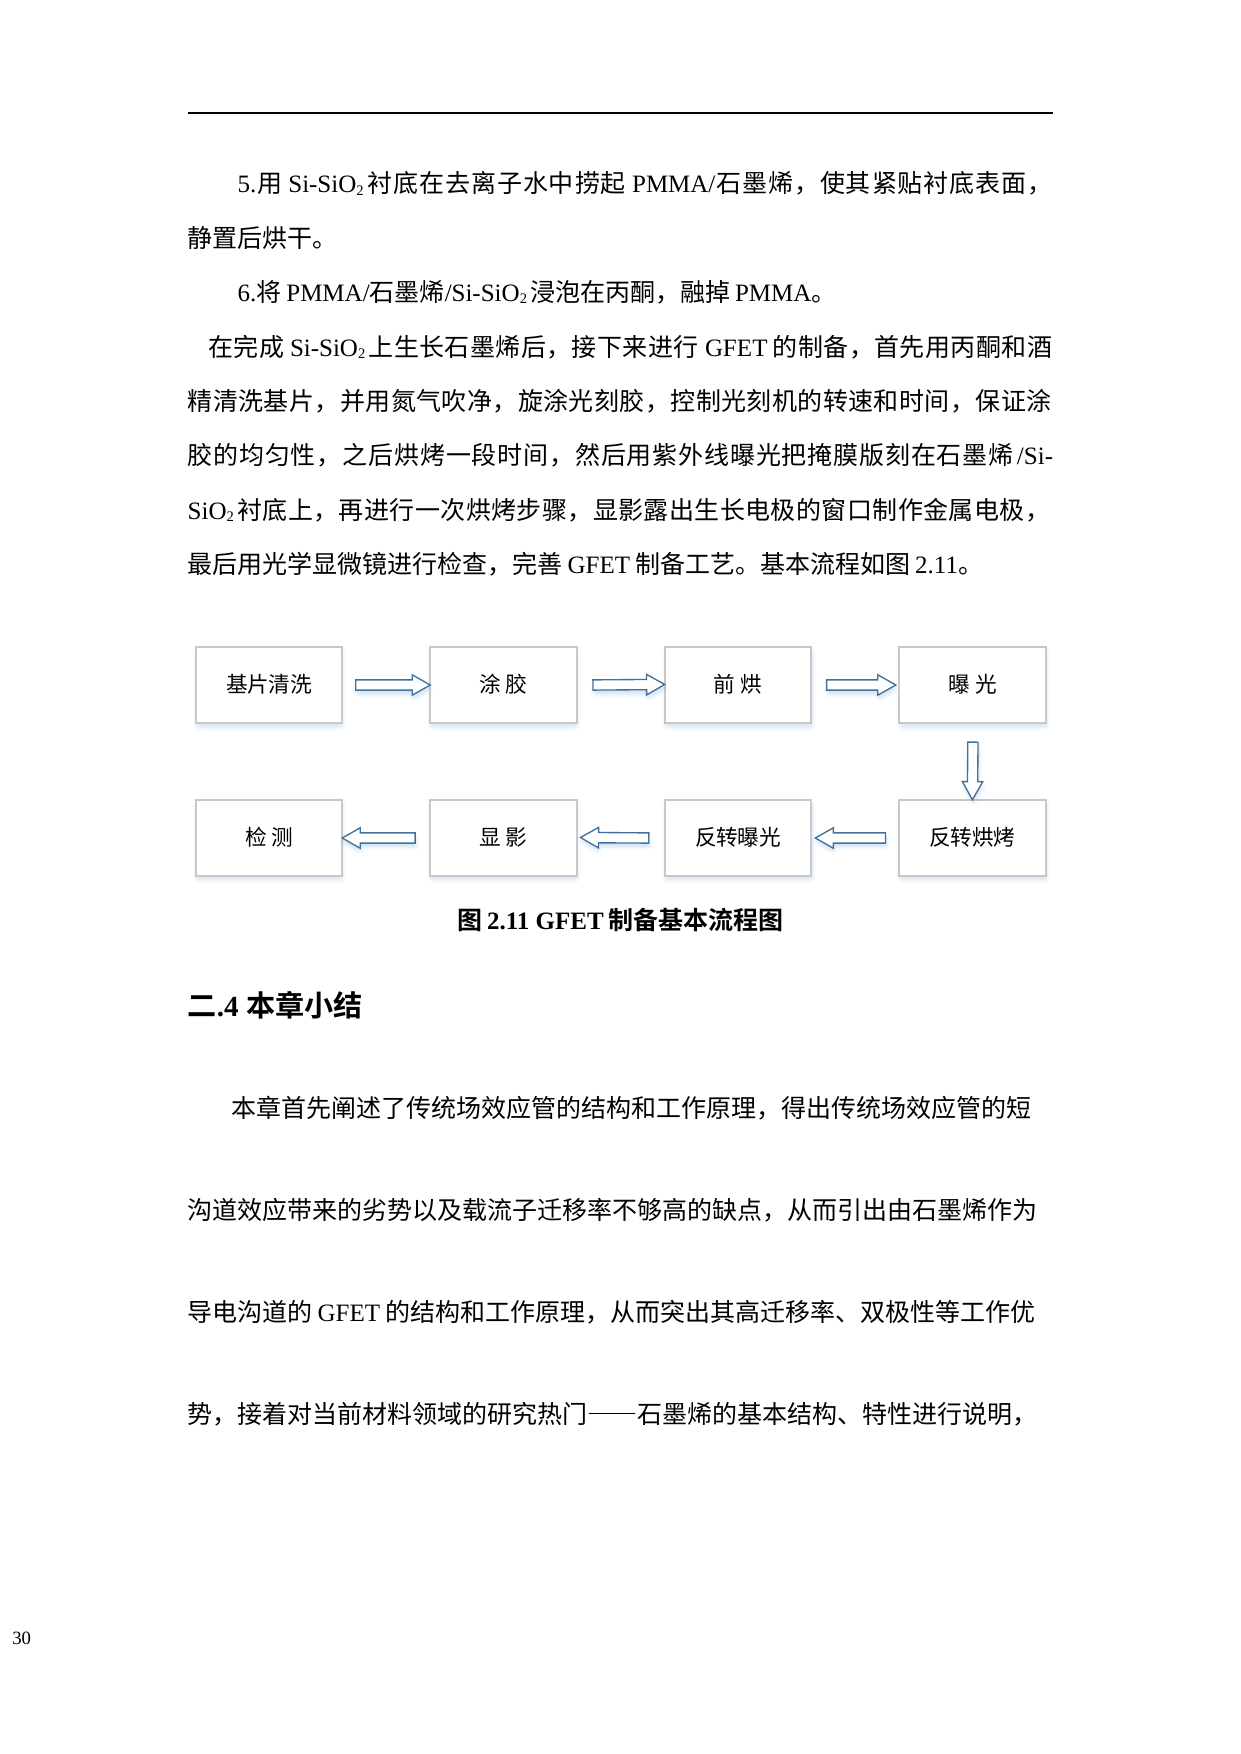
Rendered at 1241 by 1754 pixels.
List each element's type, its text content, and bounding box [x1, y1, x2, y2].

text 5.用Si-SiO2衬底在去离子水中捞起PMMA/石墨烯，使其紧贴衬底表面，静置后烘干。 [187, 164, 1053, 254]
subtitle 本章小结 [187, 982, 1053, 1024]
text 在完成Si-SiO2上生长石墨烯后，接下来进行GFET的制备，首先用丙酮和酒精清洗基片，并用氮气吹净，旋涂光刻胶，控制光刻机的转速和时间，保证涂胶的均匀性，之后烘烤一段时间，然后用紫外线曝光把掩膜版刻在石墨烯/Si-SiO2衬底上，再进行一次烘烤步骤，显影露出生长电极的窗口制作金属电极，最后用光学显微镜进行检查，完善GFET制备工艺。基本流程如图2.11。 [187, 327, 1053, 581]
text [187, 1073, 1053, 1446]
text 图2.11 GFET制备基本流程图 [187, 901, 1053, 937]
text 6.将PMMA/石墨烯/Si-SiO2浸泡在丙酮，融掉PMMA。 [187, 273, 1053, 309]
